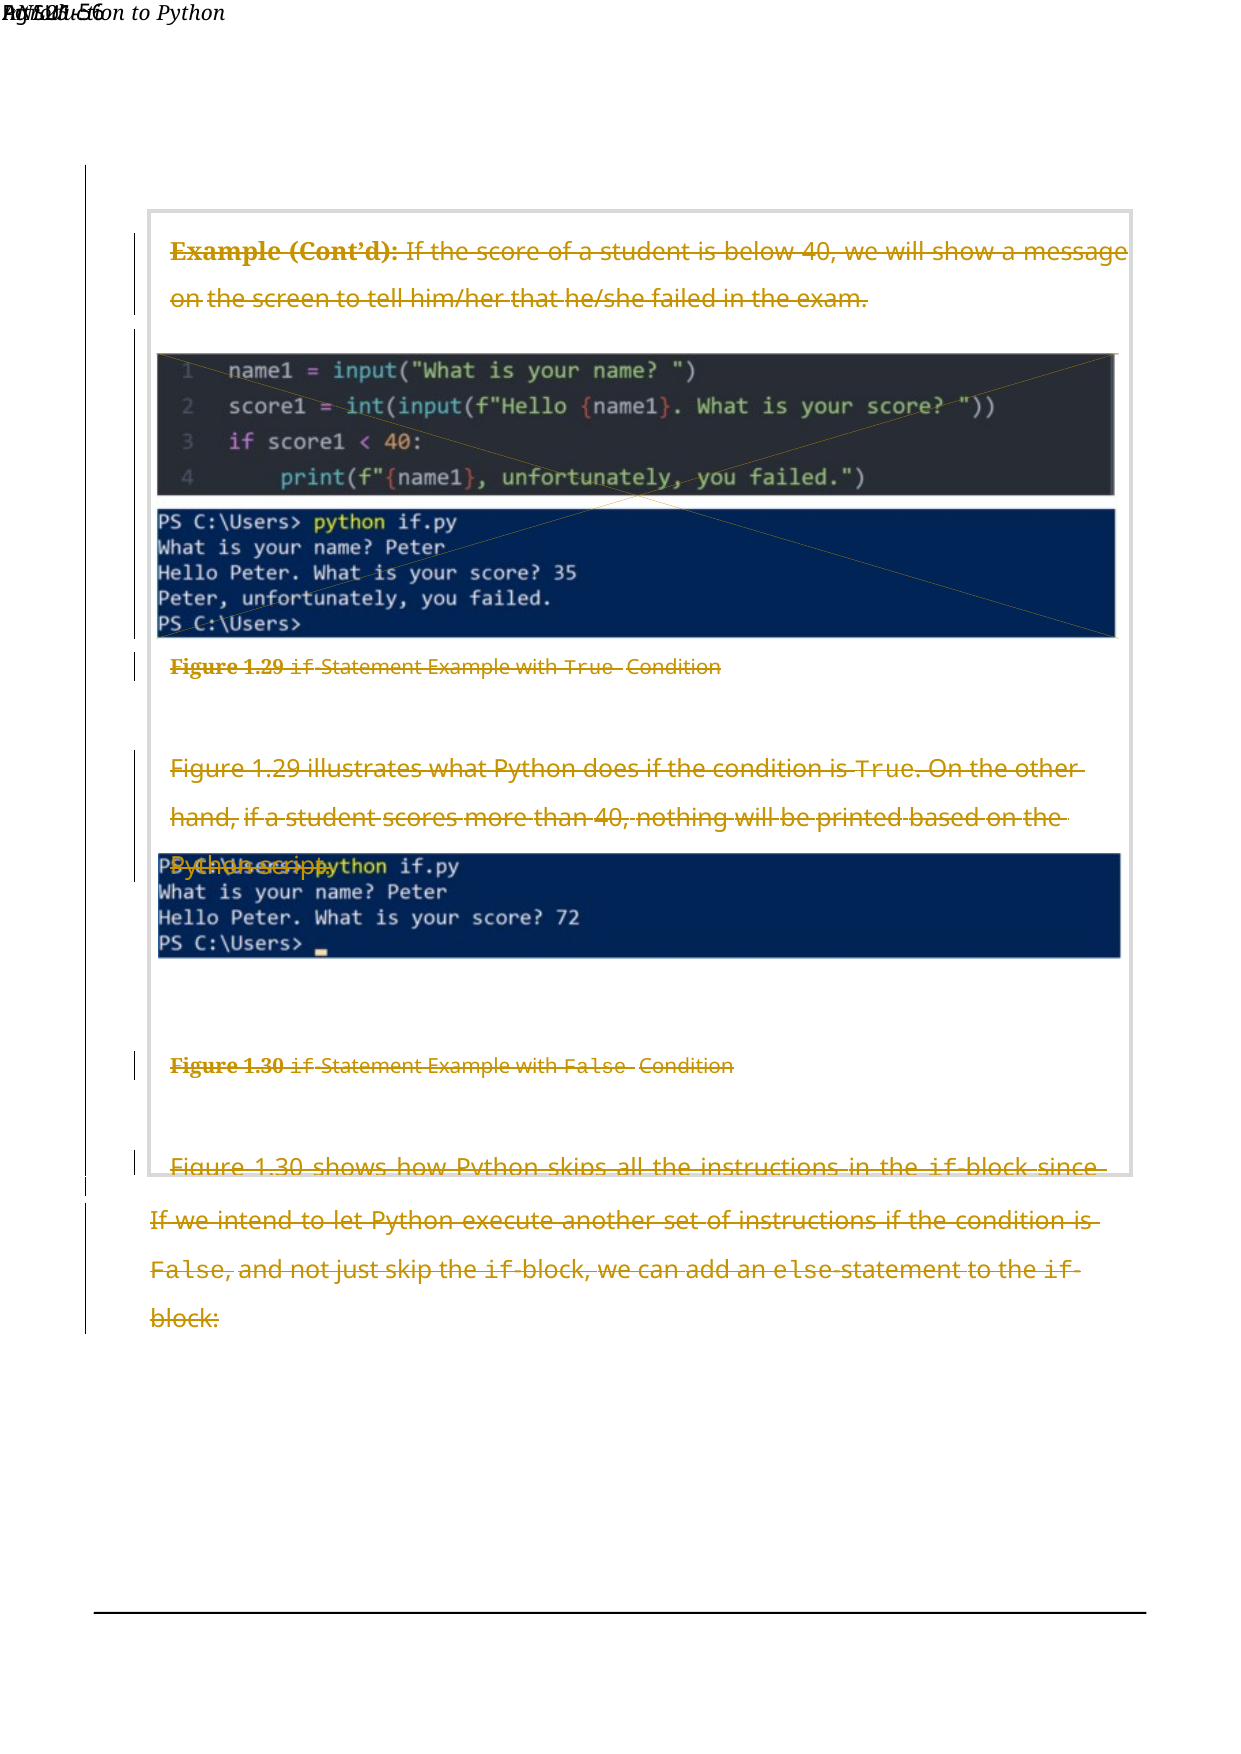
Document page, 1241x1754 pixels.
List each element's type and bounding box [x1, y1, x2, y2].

picture [158, 853, 1122, 959]
picture [156, 354, 634, 638]
picture [161, 353, 1115, 495]
picture [641, 354, 1119, 638]
picture [159, 497, 1116, 639]
